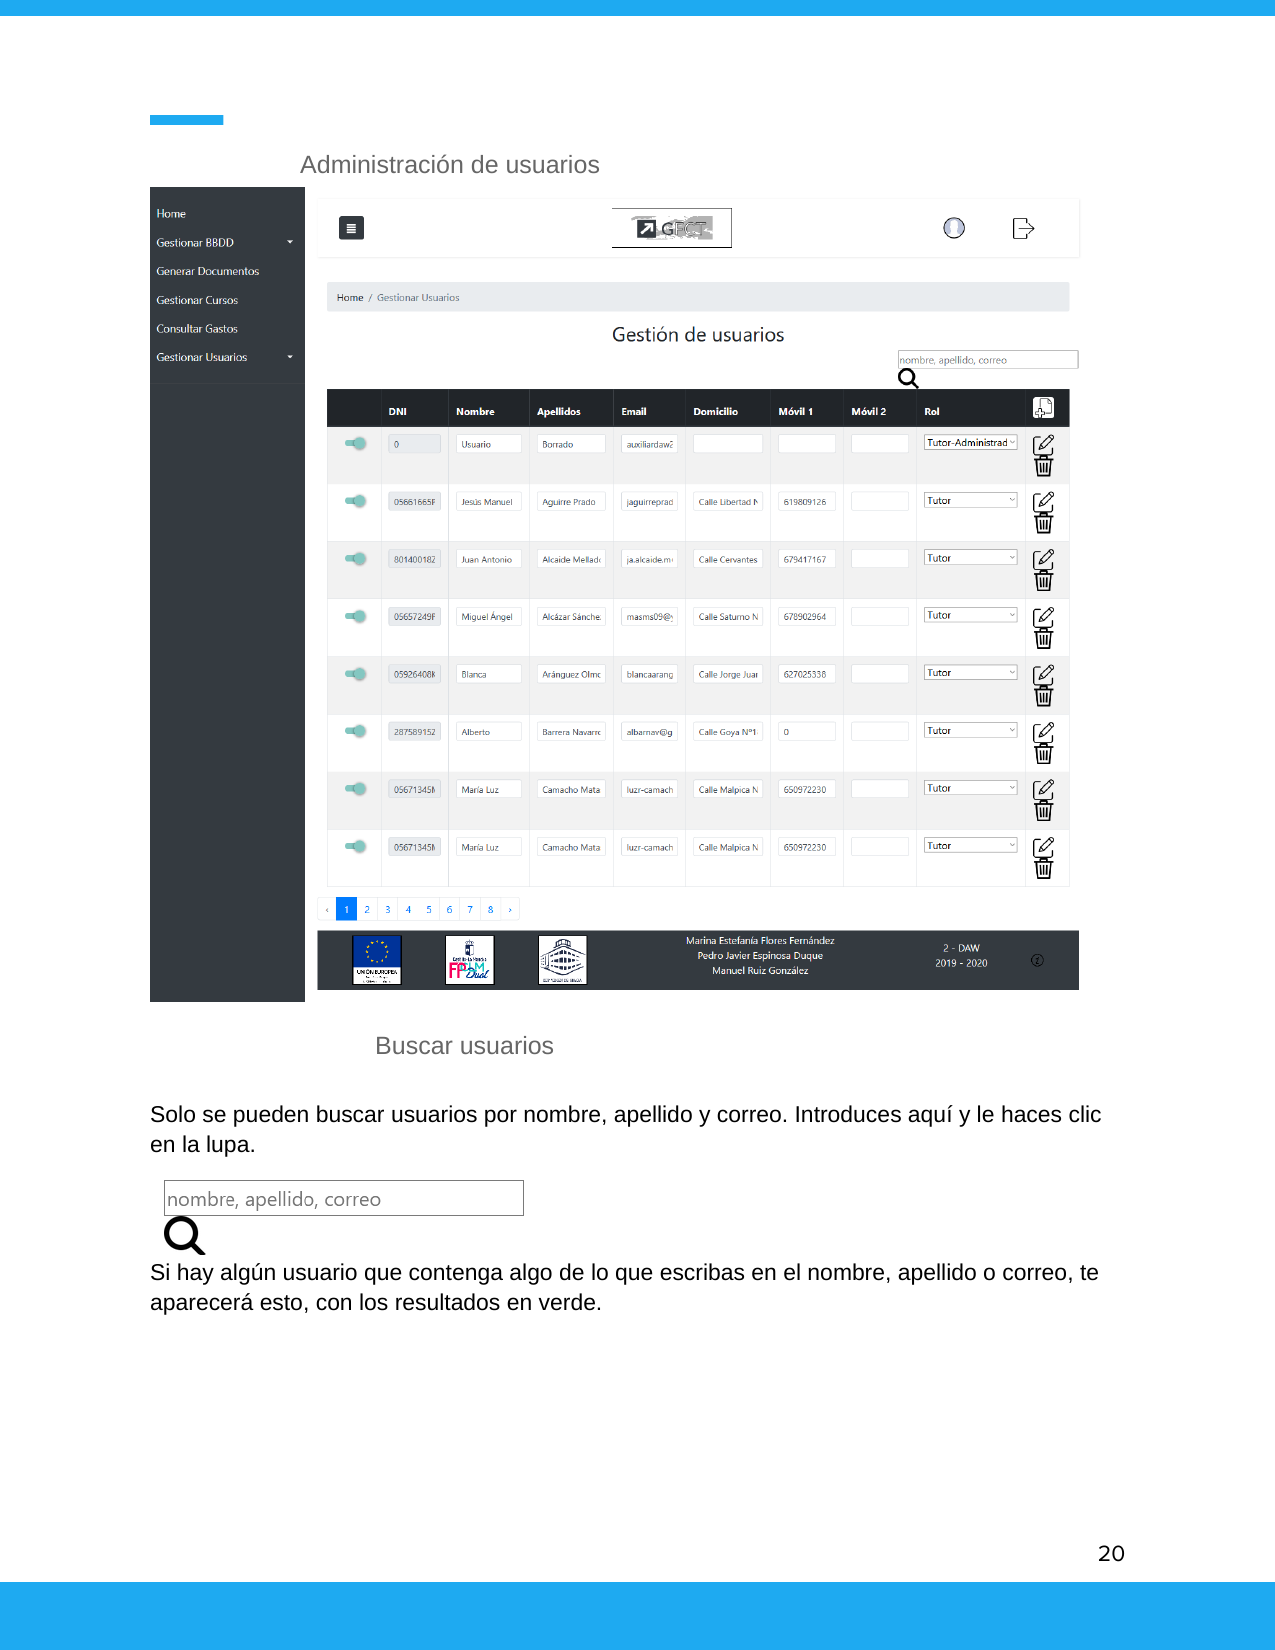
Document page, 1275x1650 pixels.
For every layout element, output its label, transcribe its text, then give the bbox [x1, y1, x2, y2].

subtitle Buscar usuarios [375, 1031, 1125, 1059]
picture [0, 1582, 1275, 1650]
picture [0, 0, 1275, 16]
text Solo se pueden buscar usuarios por nombre, apellido y correo. Introduces aquí y le haces clic en la lupa. [150, 1101, 1125, 1157]
subtitle Administración de usuarios [300, 150, 1125, 179]
picture [150, 115, 224, 125]
picture [150, 1161, 540, 1255]
picture [150, 187, 1091, 1002]
text Si hay algún usuario que contenga algo de lo que escribas en el nombre, apellido o correo, te aparecerá esto, con los resultados en verde. [150, 1259, 1125, 1316]
